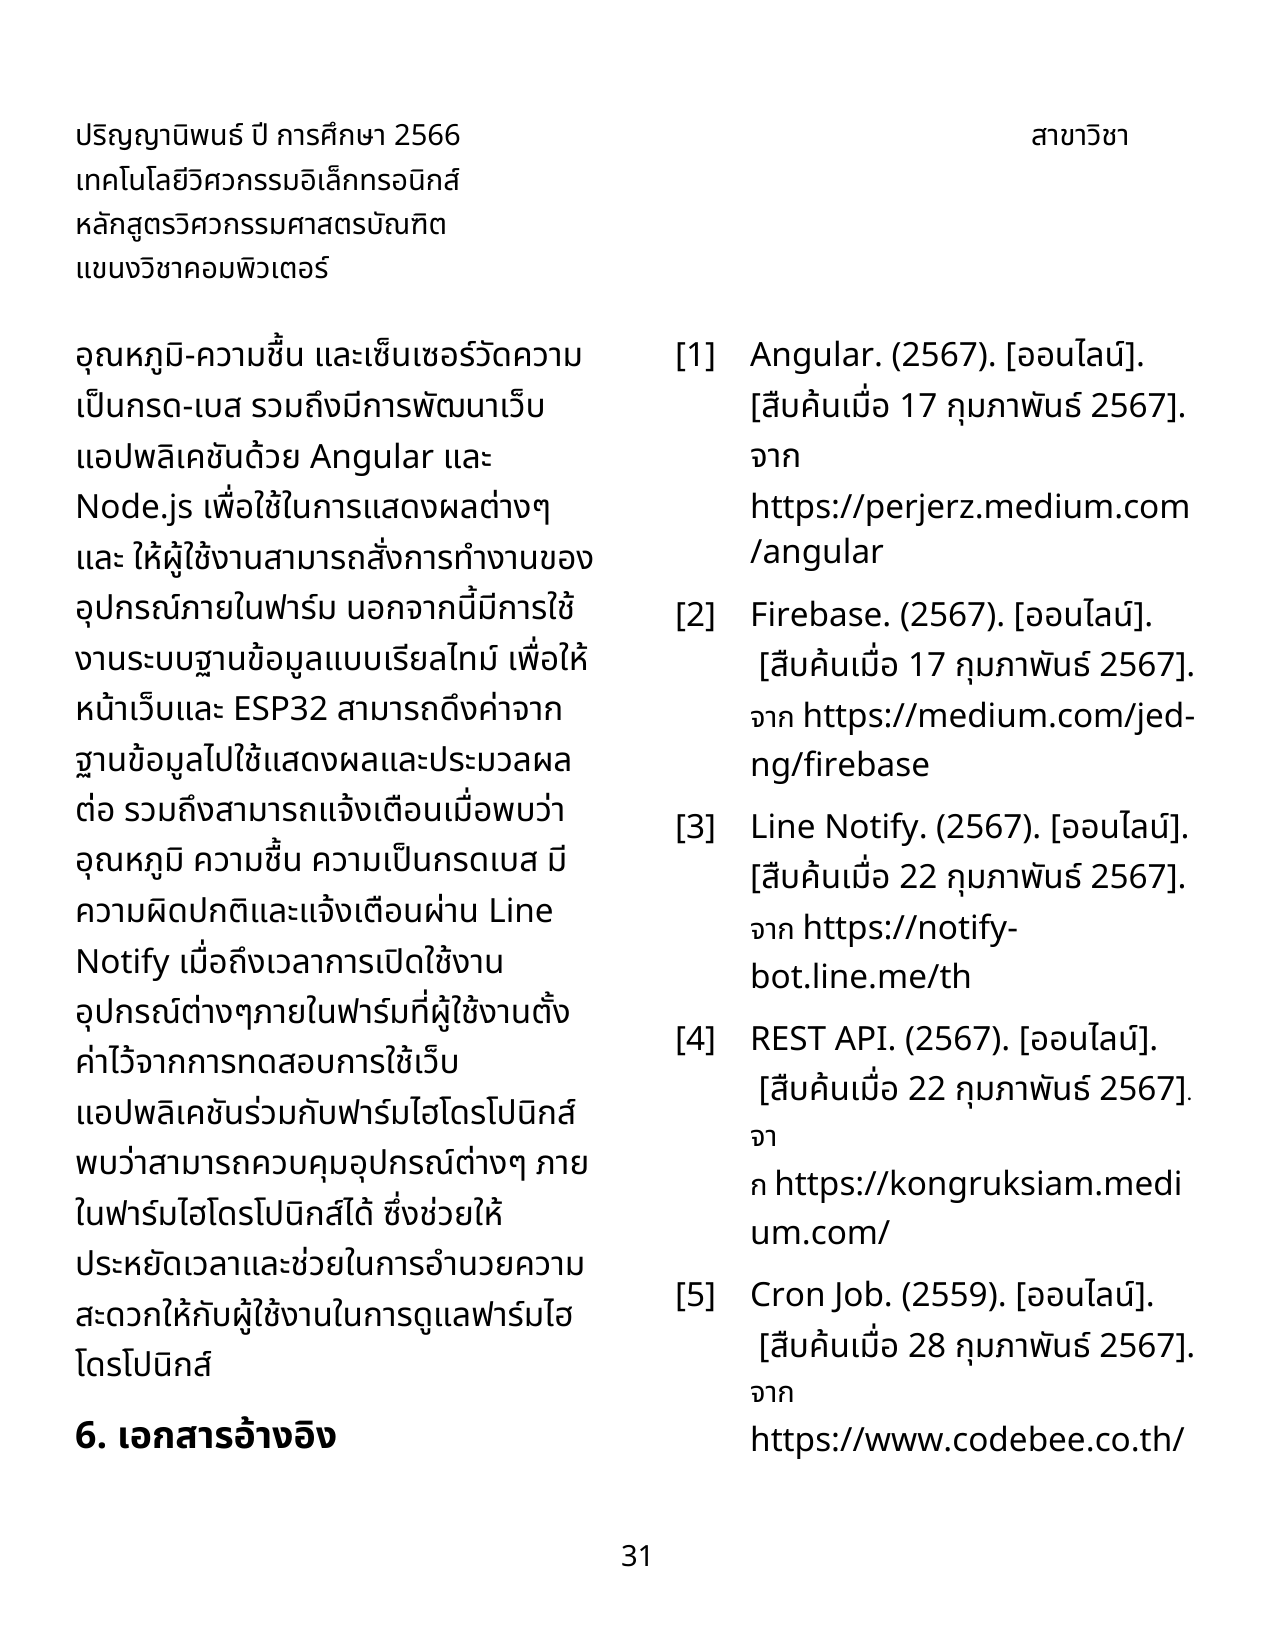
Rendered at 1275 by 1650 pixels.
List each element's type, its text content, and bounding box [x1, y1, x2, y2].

text [4] REST API. (2567). [ออนไลน์]. [สืบค้นเมื่อ 22 กุมภาพันธ์ 2567]. จากhttps://kongruksiam.medium.com/ [675, 1014, 1200, 1254]
text [3] Line Notify. (2567). [ออนไลน์]. [สืบค้นเมื่อ 22 กุมภาพันธ์ 2567]. จาก https://notify-bot.line.me/th [675, 802, 1200, 998]
text 6. เอกสารอ้างอิง [75, 1408, 600, 1465]
text [1] Angular. (2567). [ออนไลน์]. [สืบค้นเมื่อ 17 กุมภาพันธ์ 2567]. จาก https://perjerz.medium.com/angular [675, 331, 1200, 574]
text [5] Cron Job. (2559). [ออนไลน์]. [สืบค้นเมื่อ 28 กุมภาพันธ์ 2567]. จาก https://www.codebee.co.th/ [675, 1271, 1200, 1461]
text [2] Firebase. (2567). [ออนไลน์]. [สืบค้นเมื่อ 17 กุมภาพันธ์ 2567]. จาก https://medium.com/jed-ng/firebase [675, 590, 1200, 786]
